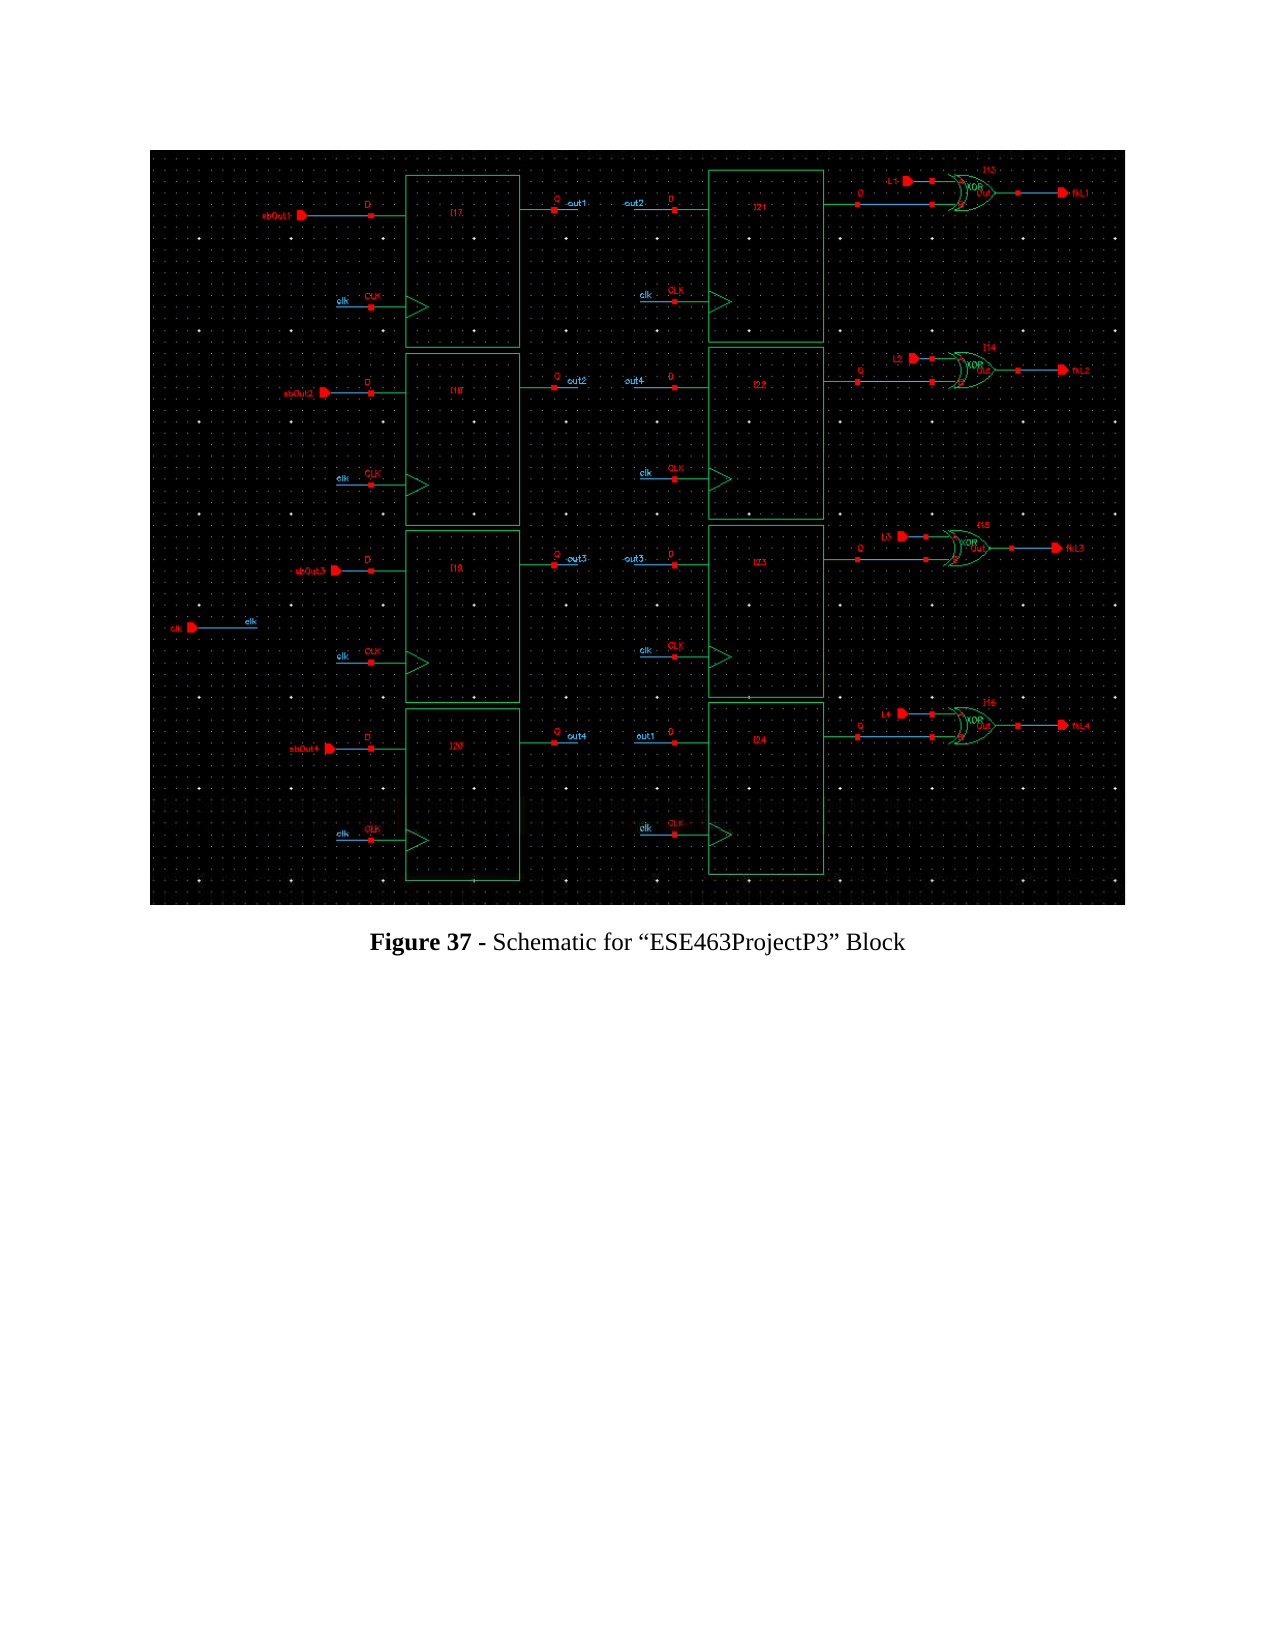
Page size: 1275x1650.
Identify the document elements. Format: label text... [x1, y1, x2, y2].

picture [150, 150, 1125, 905]
text Figure 37 - Schematic for “ESE463ProjectP3” Block [150, 927, 1125, 956]
